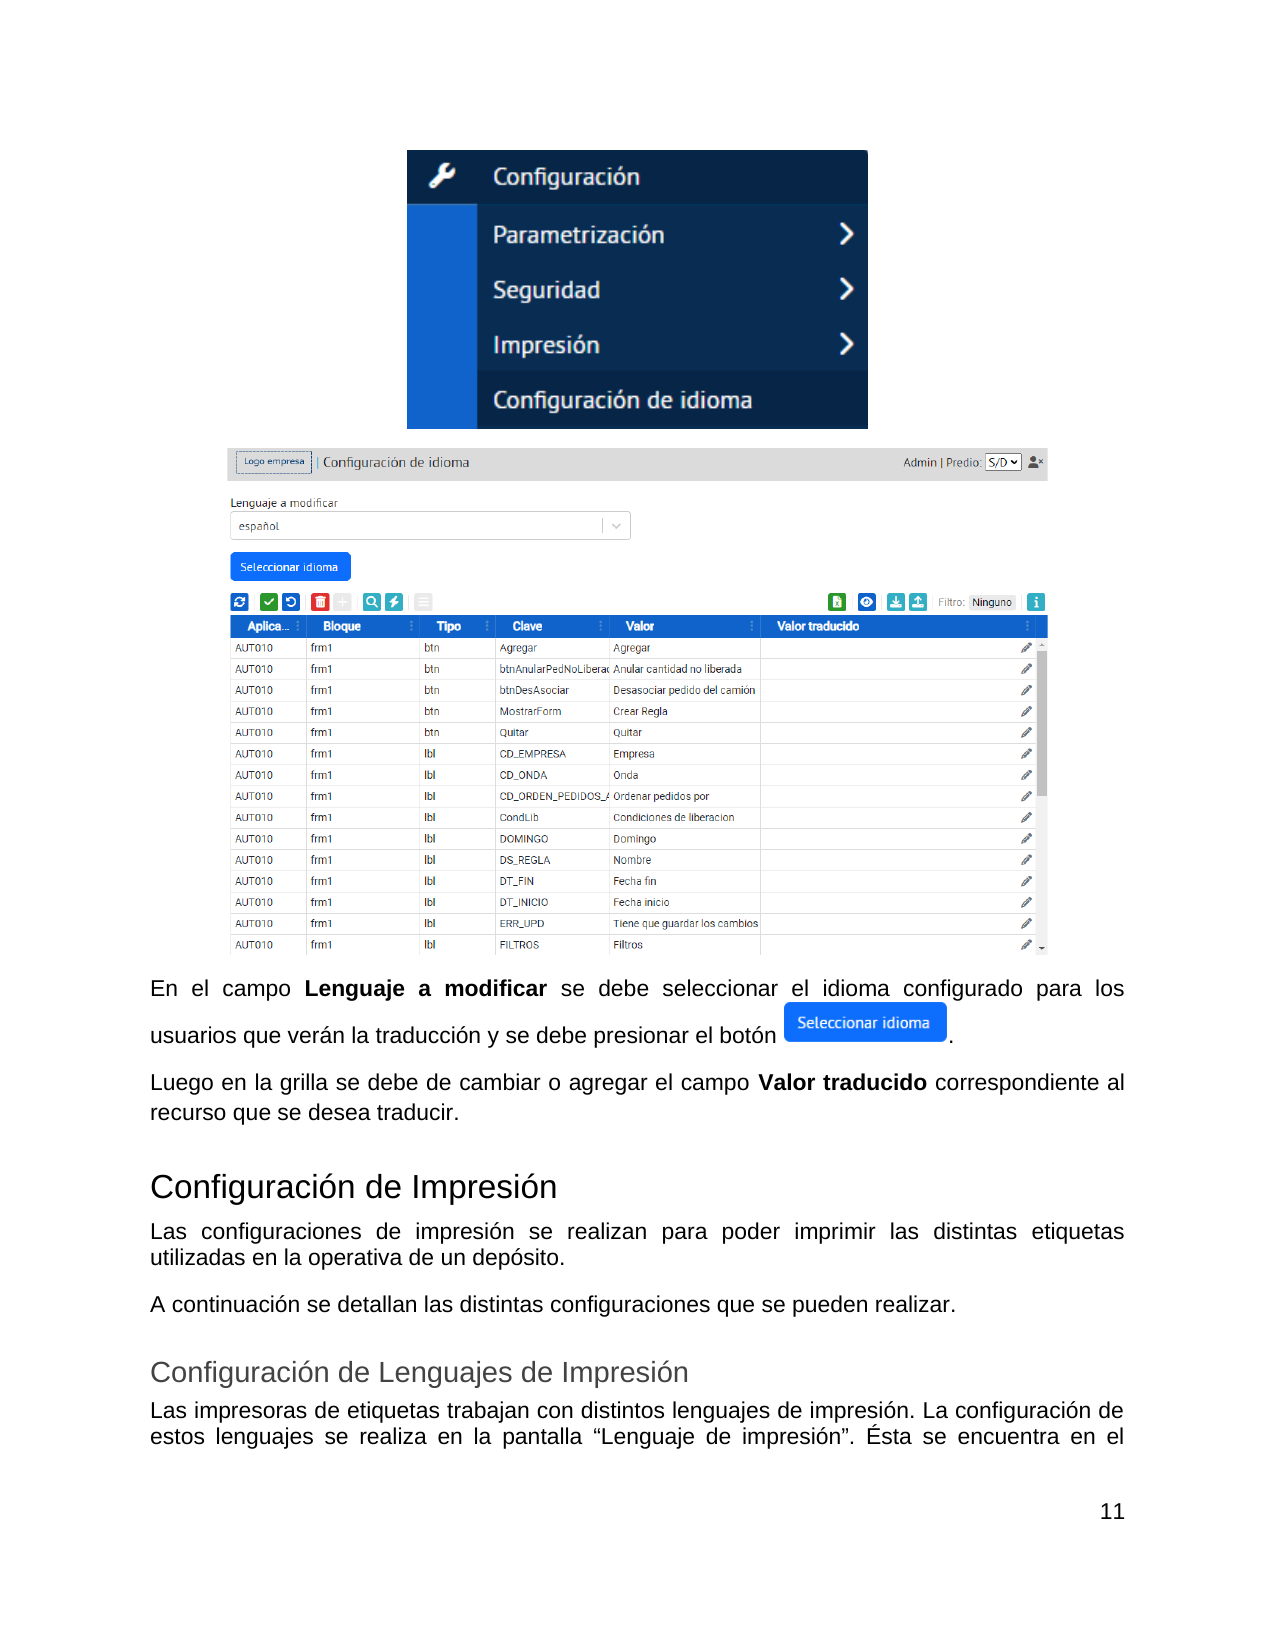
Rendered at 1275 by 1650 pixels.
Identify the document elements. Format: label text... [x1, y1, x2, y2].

text Las configuraciones de impresión se realizan para poder imprimir las distintas etiquetas utilizadas en la operativa de un depósito. [150, 1218, 1125, 1270]
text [150, 1397, 1125, 1449]
picture [407, 150, 868, 429]
text Luego en la grilla se debe de cambiar o agregar el campo Valor traducido correspondiente al recurso que se desea traducir. [150, 1069, 1125, 1125]
text En el campo Lenguaje a modificar se debe seleccionar el idioma configurado para los usuarios que verán la traducción y se debe presionar el botón . [150, 975, 1125, 1048]
subtitle Configuración de Impresión [150, 1167, 1125, 1205]
text A continuación se detallan las distintas configuraciones que se pueden realizar. [150, 1291, 1125, 1318]
picture [783, 1001, 948, 1044]
subtitle Configuración de Lenguajes de Impresión [150, 1355, 1125, 1388]
picture [227, 448, 1048, 955]
